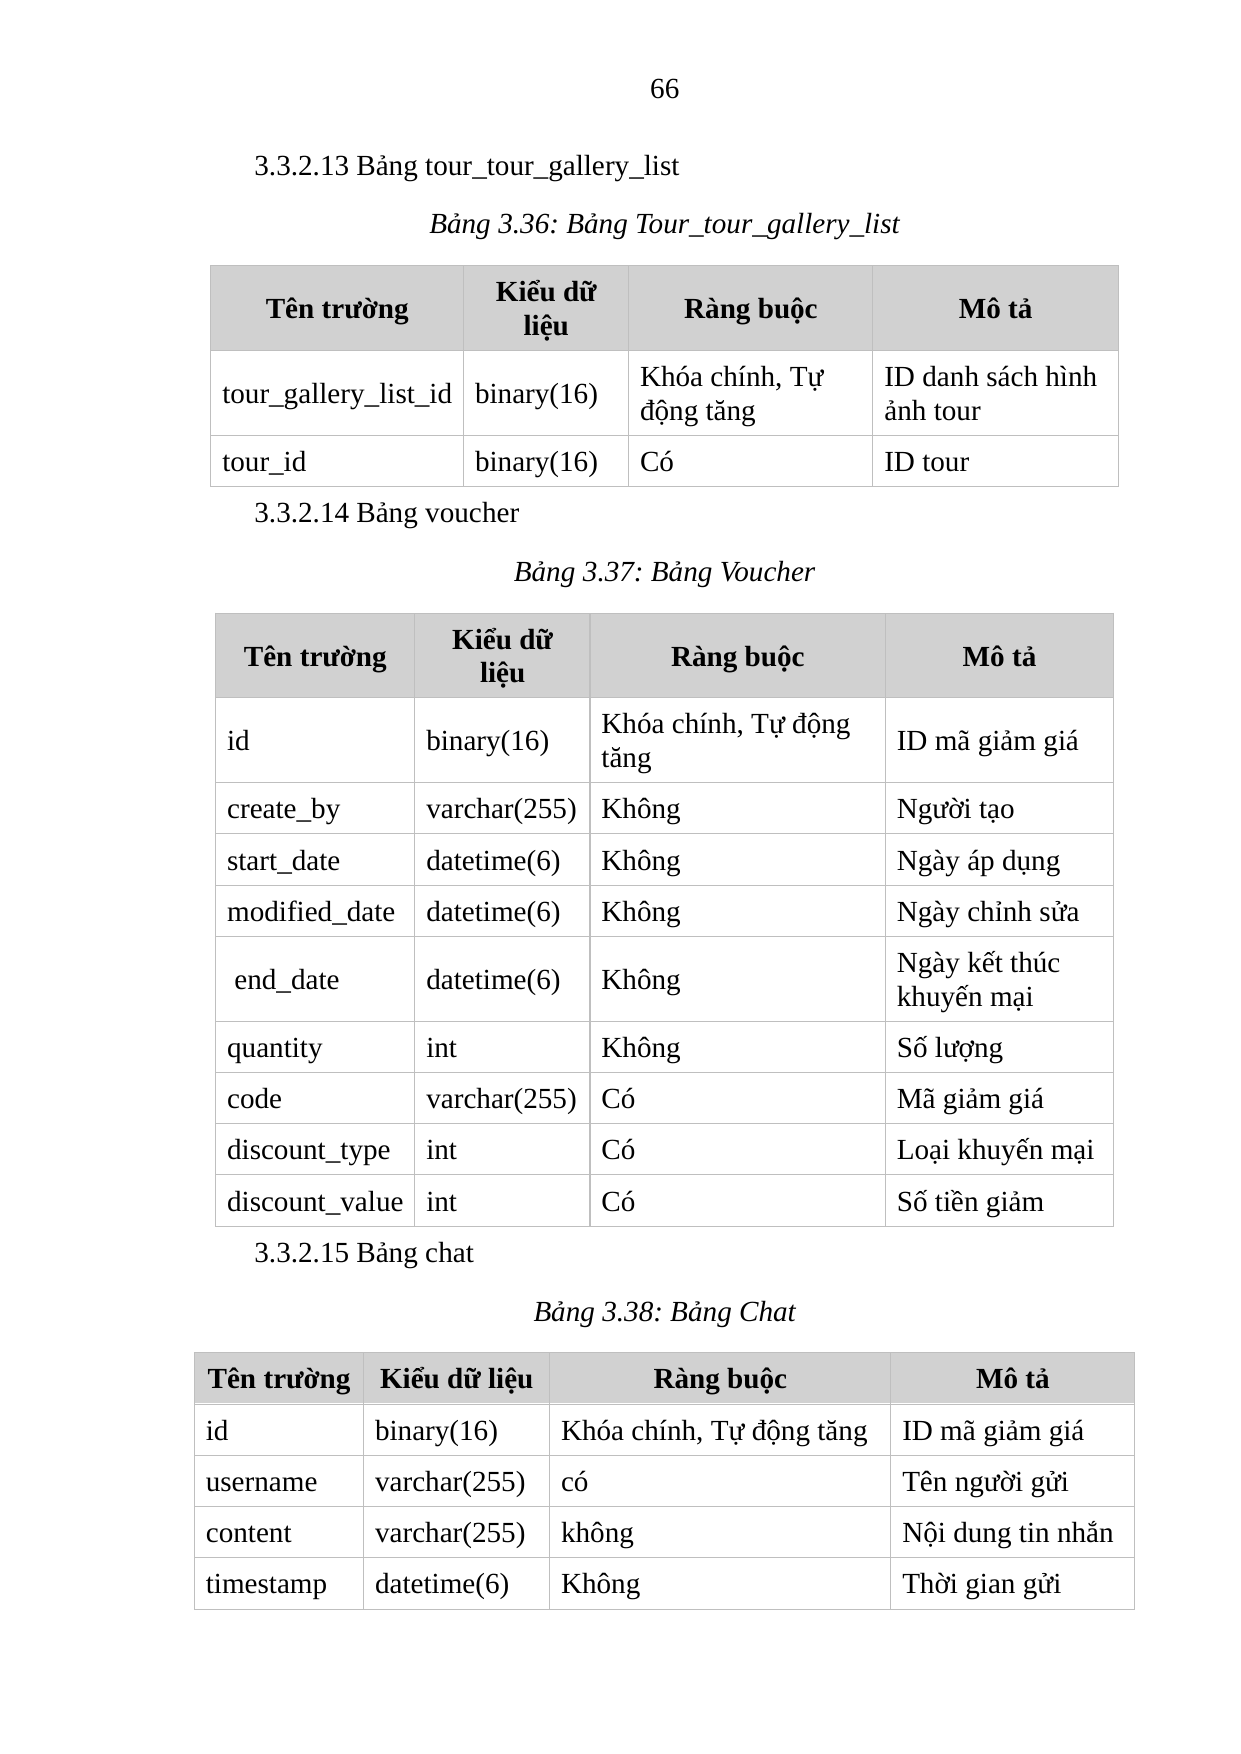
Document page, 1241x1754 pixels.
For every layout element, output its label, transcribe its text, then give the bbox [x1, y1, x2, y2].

table_cell Có [629, 436, 872, 486]
table_cell modified_date [216, 886, 414, 936]
table_cell Không [591, 937, 885, 1021]
table_cell datetime(6) [415, 834, 589, 884]
table_header Mô tả [891, 1353, 1134, 1403]
table_cell quantity [216, 1022, 414, 1072]
table_cell start_date [216, 834, 414, 884]
table_cell ID danh sách hình ảnh tour [873, 351, 1118, 434]
table_cell discount_value [216, 1175, 414, 1226]
table_cell Có [591, 1175, 885, 1226]
table_cell Ngày áp dụng [886, 834, 1113, 884]
table_cell Ngày kết thúc khuyến mại [886, 937, 1113, 1021]
table_cell datetime(6) [415, 937, 589, 1021]
table_cell binary(16) [464, 351, 628, 434]
table_header Tên trường [195, 1353, 363, 1403]
table_cell Nội dung tin nhắn [891, 1507, 1134, 1557]
table_cell id [216, 698, 414, 782]
table_cell id [195, 1405, 363, 1455]
table_cell binary(16) [415, 698, 589, 782]
table_header Mô tả [873, 266, 1118, 350]
table_cell Ngày chỉnh sửa [886, 886, 1113, 936]
table_cell Loại khuyến mại [886, 1124, 1113, 1174]
table_cell int [415, 1175, 589, 1226]
table_cell varchar(255) [364, 1507, 549, 1557]
table_cell varchar(255) [415, 783, 589, 833]
table_header Ràng buộc [591, 614, 885, 697]
table_cell Không [591, 886, 885, 936]
table_cell Không [591, 834, 885, 884]
table_cell Người tạo [886, 783, 1113, 833]
table_cell end_date [216, 937, 414, 1021]
table_cell ID mã giảm giá [886, 698, 1113, 782]
table_cell discount_type [216, 1124, 414, 1174]
subtitle Bảng tour_tour_gallery_list [207, 148, 1122, 181]
table_header Kiểu dữ liệu [464, 266, 628, 350]
table_cell int [415, 1022, 589, 1072]
table_cell có [550, 1456, 890, 1506]
table_cell content [195, 1507, 363, 1557]
table_cell Không [550, 1558, 890, 1608]
table_cell create_by [216, 783, 414, 833]
table_cell Không [591, 1022, 885, 1072]
table_header Kiểu dữ liệu [364, 1353, 549, 1403]
table_cell varchar(255) [364, 1456, 549, 1506]
table_header Ràng buộc [629, 266, 872, 350]
table_cell tour_gallery_list_id [211, 351, 463, 434]
table_cell timestamp [195, 1558, 363, 1608]
table_header Tên trường [216, 614, 414, 697]
table_cell Khóa chính, Tự động tăng [591, 698, 885, 782]
table_cell Có [591, 1124, 885, 1174]
table_cell username [195, 1456, 363, 1506]
table_cell binary(16) [464, 436, 628, 486]
table_cell ID mã giảm giá [891, 1405, 1134, 1455]
table_cell code [216, 1073, 414, 1123]
table_cell Có [591, 1073, 885, 1123]
table_header Tên trường [211, 266, 463, 350]
table_cell Số lượng [886, 1022, 1113, 1072]
table_cell int [415, 1124, 589, 1174]
table_cell varchar(255) [415, 1073, 589, 1123]
subtitle Bảng chat [207, 1235, 1122, 1268]
table_cell tour_id [211, 436, 463, 486]
table_cell Mã giảm giá [886, 1073, 1113, 1123]
table_cell Số tiền giảm [886, 1175, 1113, 1226]
table_cell Khóa chính, Tự động tăng [629, 351, 872, 434]
table_cell ID tour [873, 436, 1118, 486]
table_cell datetime(6) [415, 886, 589, 936]
subtitle Bảng voucher [207, 495, 1122, 529]
table_cell không [550, 1507, 890, 1557]
table_header Kiểu dữ liệu [415, 614, 589, 697]
table_cell Thời gian gửi [891, 1558, 1134, 1608]
table_cell Không [591, 783, 885, 833]
table_cell binary(16) [364, 1405, 549, 1455]
table_header Mô tả [886, 614, 1113, 697]
table_header Ràng buộc [550, 1353, 890, 1403]
table_cell datetime(6) [364, 1558, 549, 1608]
table_cell Tên người gửi [891, 1456, 1134, 1506]
table_cell Khóa chính, Tự động tăng [550, 1405, 890, 1455]
